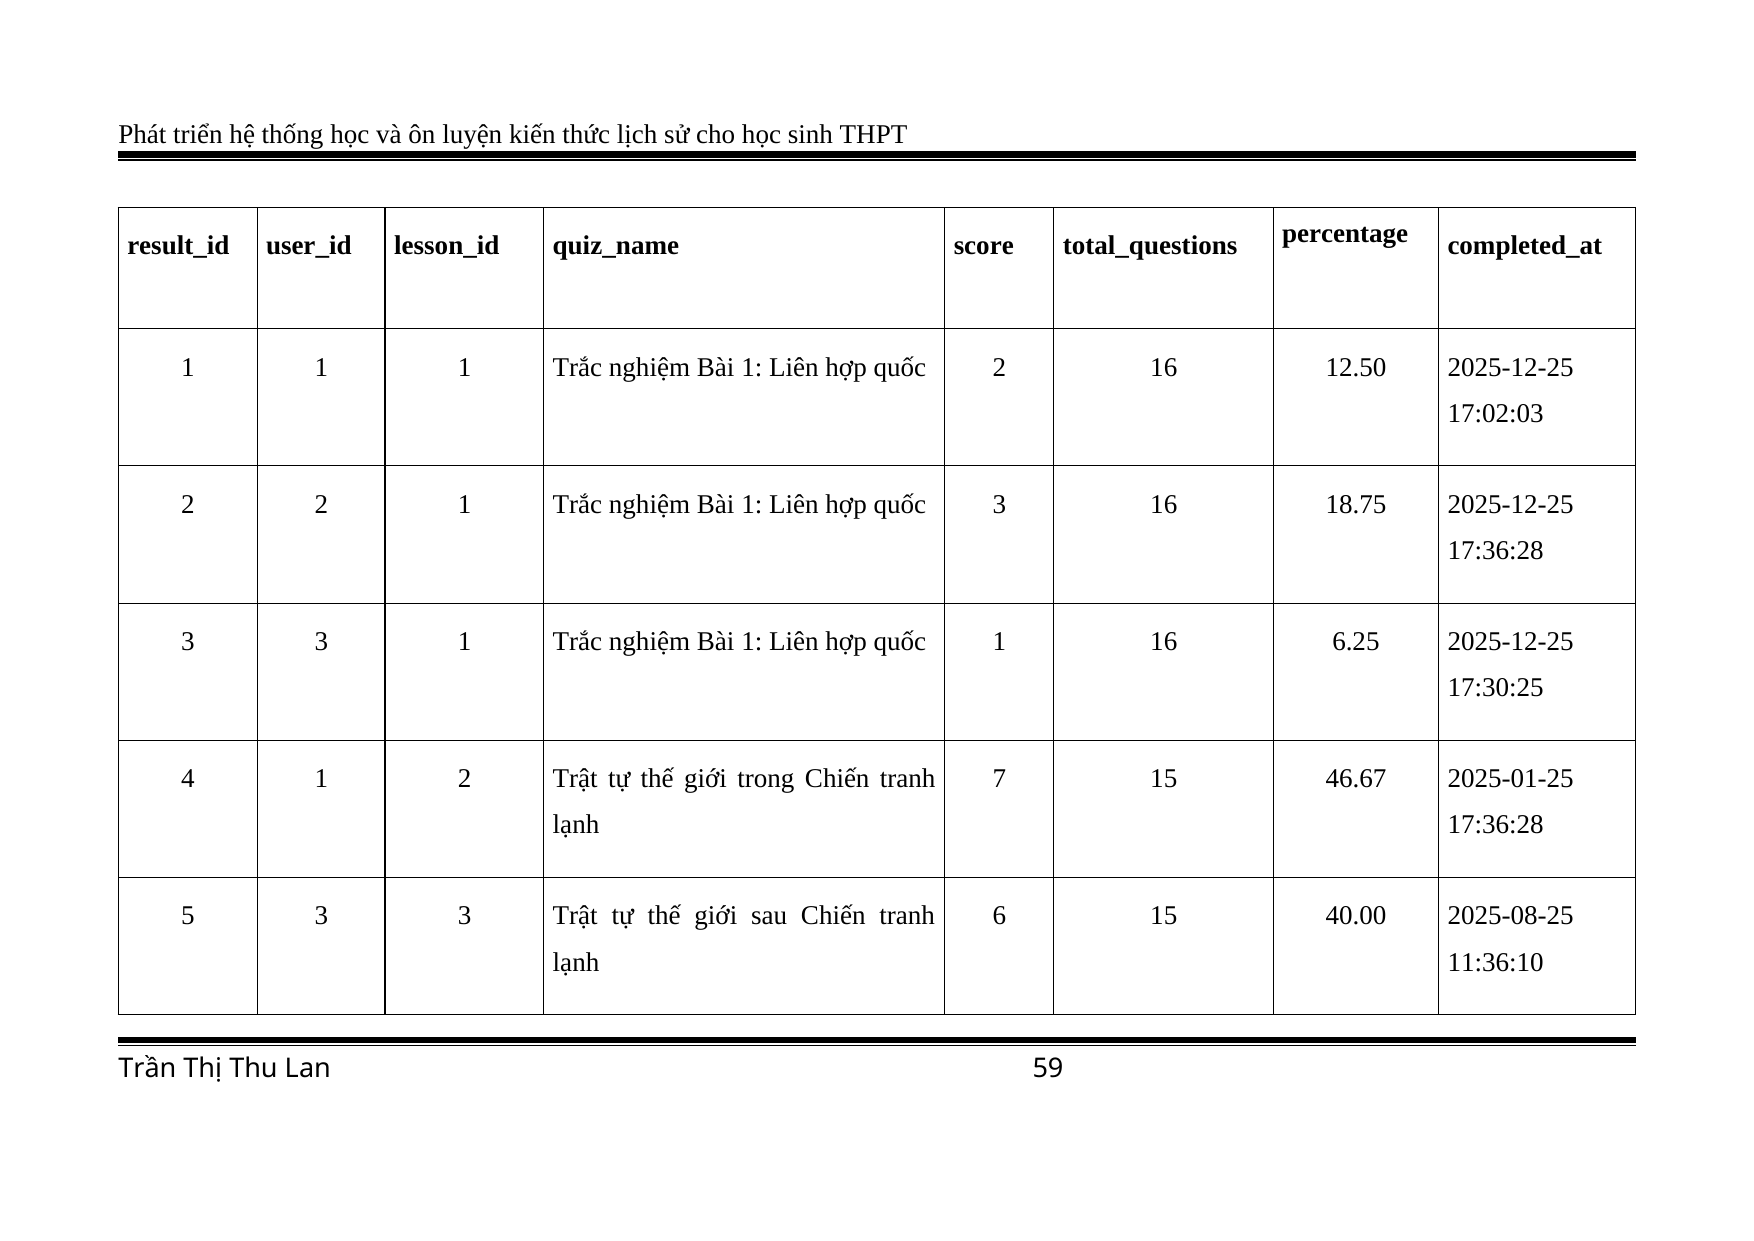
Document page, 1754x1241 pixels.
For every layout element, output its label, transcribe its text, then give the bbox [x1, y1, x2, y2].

table_cell 18.75 [1274, 466, 1438, 602]
table_cell 16 [1054, 604, 1273, 739]
table_cell 2 [119, 466, 257, 602]
table_cell 3 [945, 466, 1053, 602]
table_header completed_at [1439, 208, 1635, 328]
table_cell 7 [945, 741, 1053, 877]
table_cell 1 [258, 741, 384, 877]
table_cell 2025-12-25 17:36:28 [1439, 466, 1635, 602]
table_cell 1 [386, 604, 543, 739]
table_header percentage [1274, 208, 1438, 328]
table_cell 1 [386, 466, 543, 602]
table_cell 5 [119, 878, 257, 1014]
table_header score [945, 208, 1053, 328]
table_header total_questions [1054, 208, 1273, 328]
table_header quiz_name [544, 208, 944, 328]
table_cell 1 [119, 329, 257, 465]
table_cell 2 [386, 741, 543, 877]
table_cell 12.50 [1274, 329, 1438, 465]
table_cell 3 [386, 878, 543, 1014]
table_cell 40.00 [1274, 878, 1438, 1014]
table_cell 16 [1054, 466, 1273, 602]
table_cell 2025-08-25 11:36:10 [1439, 878, 1635, 1014]
table_cell 2025-12-25 17:30:25 [1439, 604, 1635, 739]
table_cell 1 [258, 329, 384, 465]
table_cell 2025-01-25 17:36:28 [1439, 741, 1635, 877]
table_cell 3 [258, 604, 384, 739]
table_cell 2 [945, 329, 1053, 465]
table_cell 3 [258, 878, 384, 1014]
table_cell 15 [1054, 741, 1273, 877]
table_cell Trắc nghiệm Bài 1: Liên hợp quốc [544, 466, 944, 602]
table_cell 16 [1054, 329, 1273, 465]
table_header result_id [119, 208, 257, 328]
table_cell Trắc nghiệm Bài 1: Liên hợp quốc [544, 329, 944, 465]
table_cell 1 [386, 329, 543, 465]
table_header lesson_id [386, 208, 543, 328]
table_cell 3 [119, 604, 257, 739]
table_header user_id [258, 208, 384, 328]
table_cell Trật tự thế giới sau Chiến tranh lạnh [544, 878, 944, 1014]
table_cell 6 [945, 878, 1053, 1014]
table_cell Trật tự thế giới trong Chiến tranh lạnh [544, 741, 944, 877]
table_cell Trắc nghiệm Bài 1: Liên hợp quốc [544, 604, 944, 739]
table_cell 2025-12-25 17:02:03 [1439, 329, 1635, 465]
table_cell 15 [1054, 878, 1273, 1014]
table_cell 46.67 [1274, 741, 1438, 877]
table_cell 6.25 [1274, 604, 1438, 739]
table_cell 2 [258, 466, 384, 602]
table_cell 1 [945, 604, 1053, 739]
table_cell 4 [119, 741, 257, 877]
